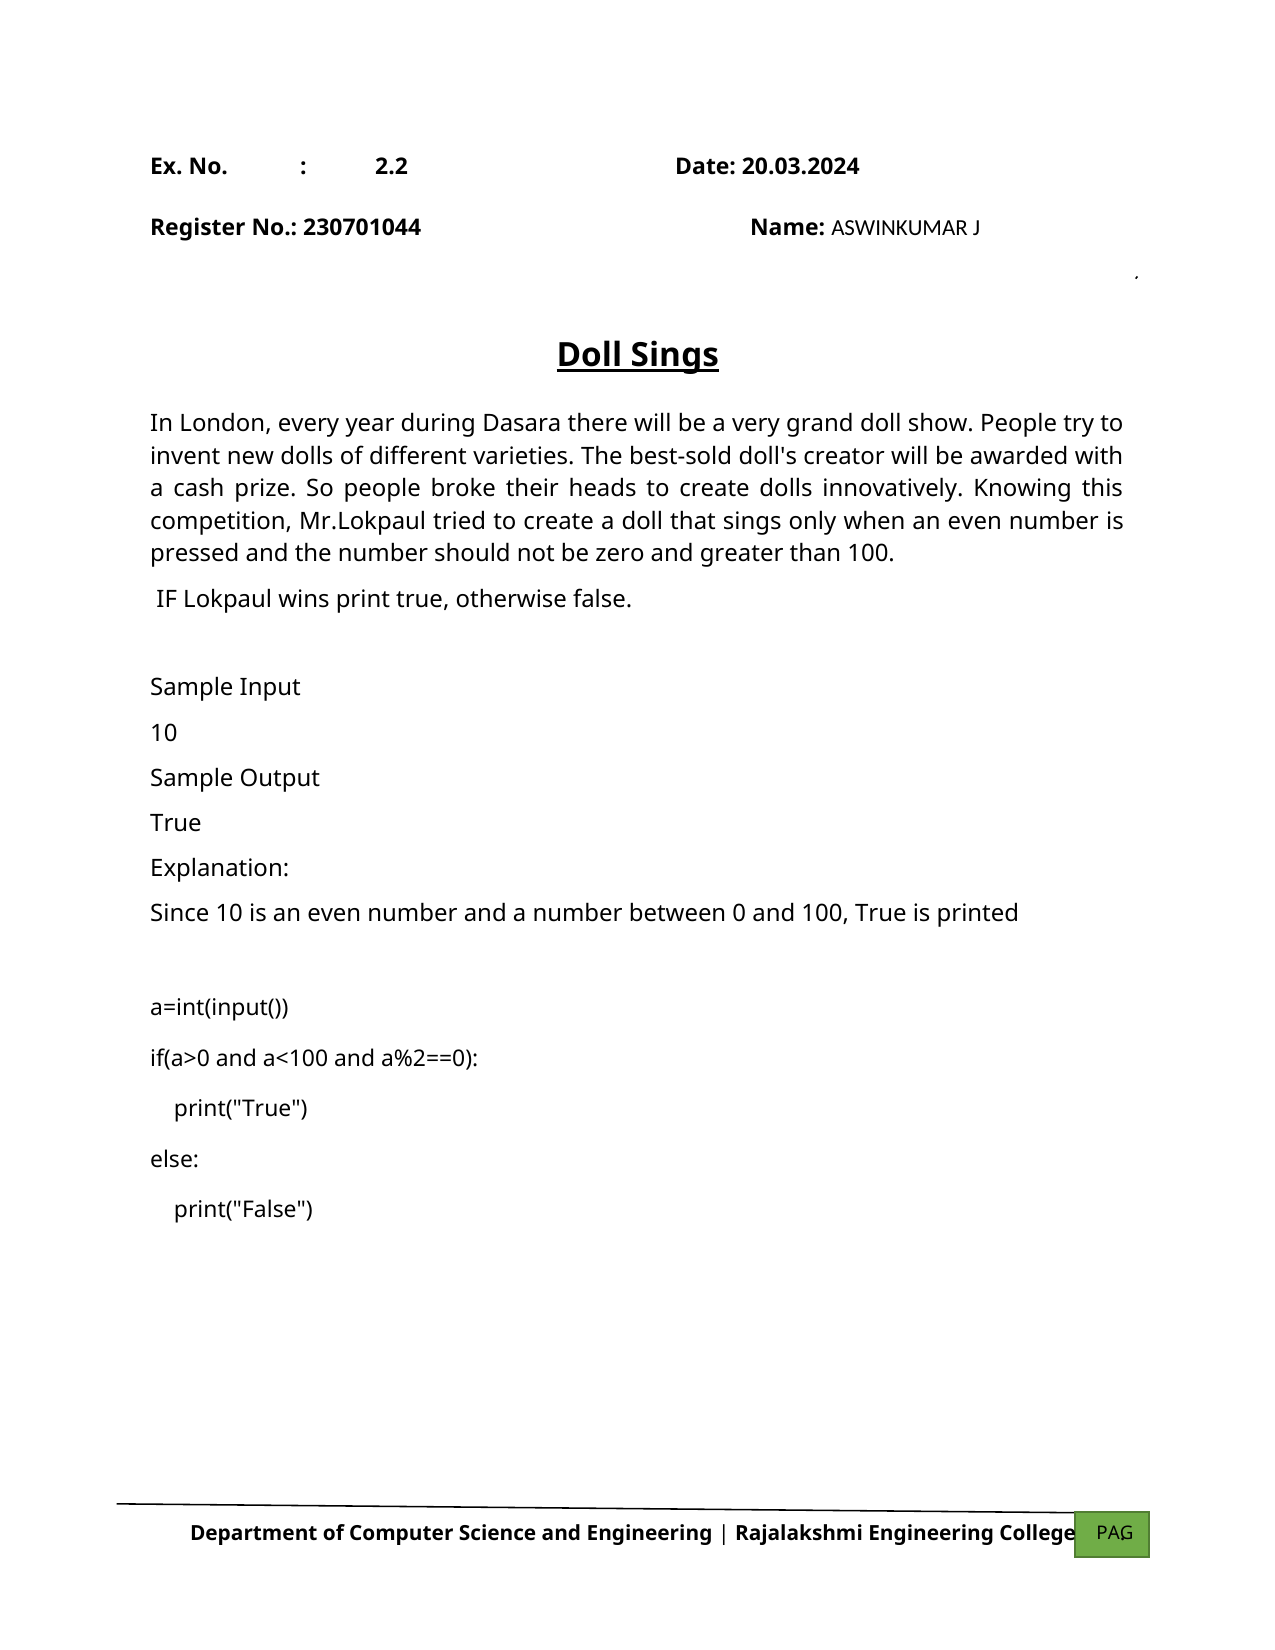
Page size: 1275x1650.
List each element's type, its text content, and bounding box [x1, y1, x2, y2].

text Register No.: 230701044 Name: ASWINKUMAR J [150, 210, 1125, 242]
text Since 10 is an even number and a number between 0 and 100, True is printed [150, 896, 1125, 928]
text if(a>0 and a<100 and a%2==0): [150, 1042, 1125, 1073]
text print("True") [150, 1092, 1125, 1123]
text Ex. No. : 2.2 Date: 20.03.2024 [150, 150, 1125, 181]
text Explanation: [150, 851, 1125, 883]
text Doll Sings [150, 331, 1125, 377]
text 10 [150, 715, 1125, 748]
text In London, every year during Dasara there will be a very grand doll show. People try to invent new dolls of different varieties. The best-sold doll's creator will be awarded with a cash prize. So people broke their heads to create dolls innovatively. Knowing this competition, Mr.Lokpaul tried to create a doll that sings only when an even number is pressed and the number should not be zero and greater than 100. [150, 406, 1125, 569]
text IF Lokpaul wins print true, otherwise false. [150, 581, 1125, 614]
text a=int(input()) [150, 991, 1125, 1022]
text else: [150, 1142, 1125, 1174]
text True [150, 806, 1125, 838]
text Sample Input [150, 670, 1125, 703]
text print("False") [150, 1193, 1125, 1224]
text Sample Output [150, 760, 1125, 793]
